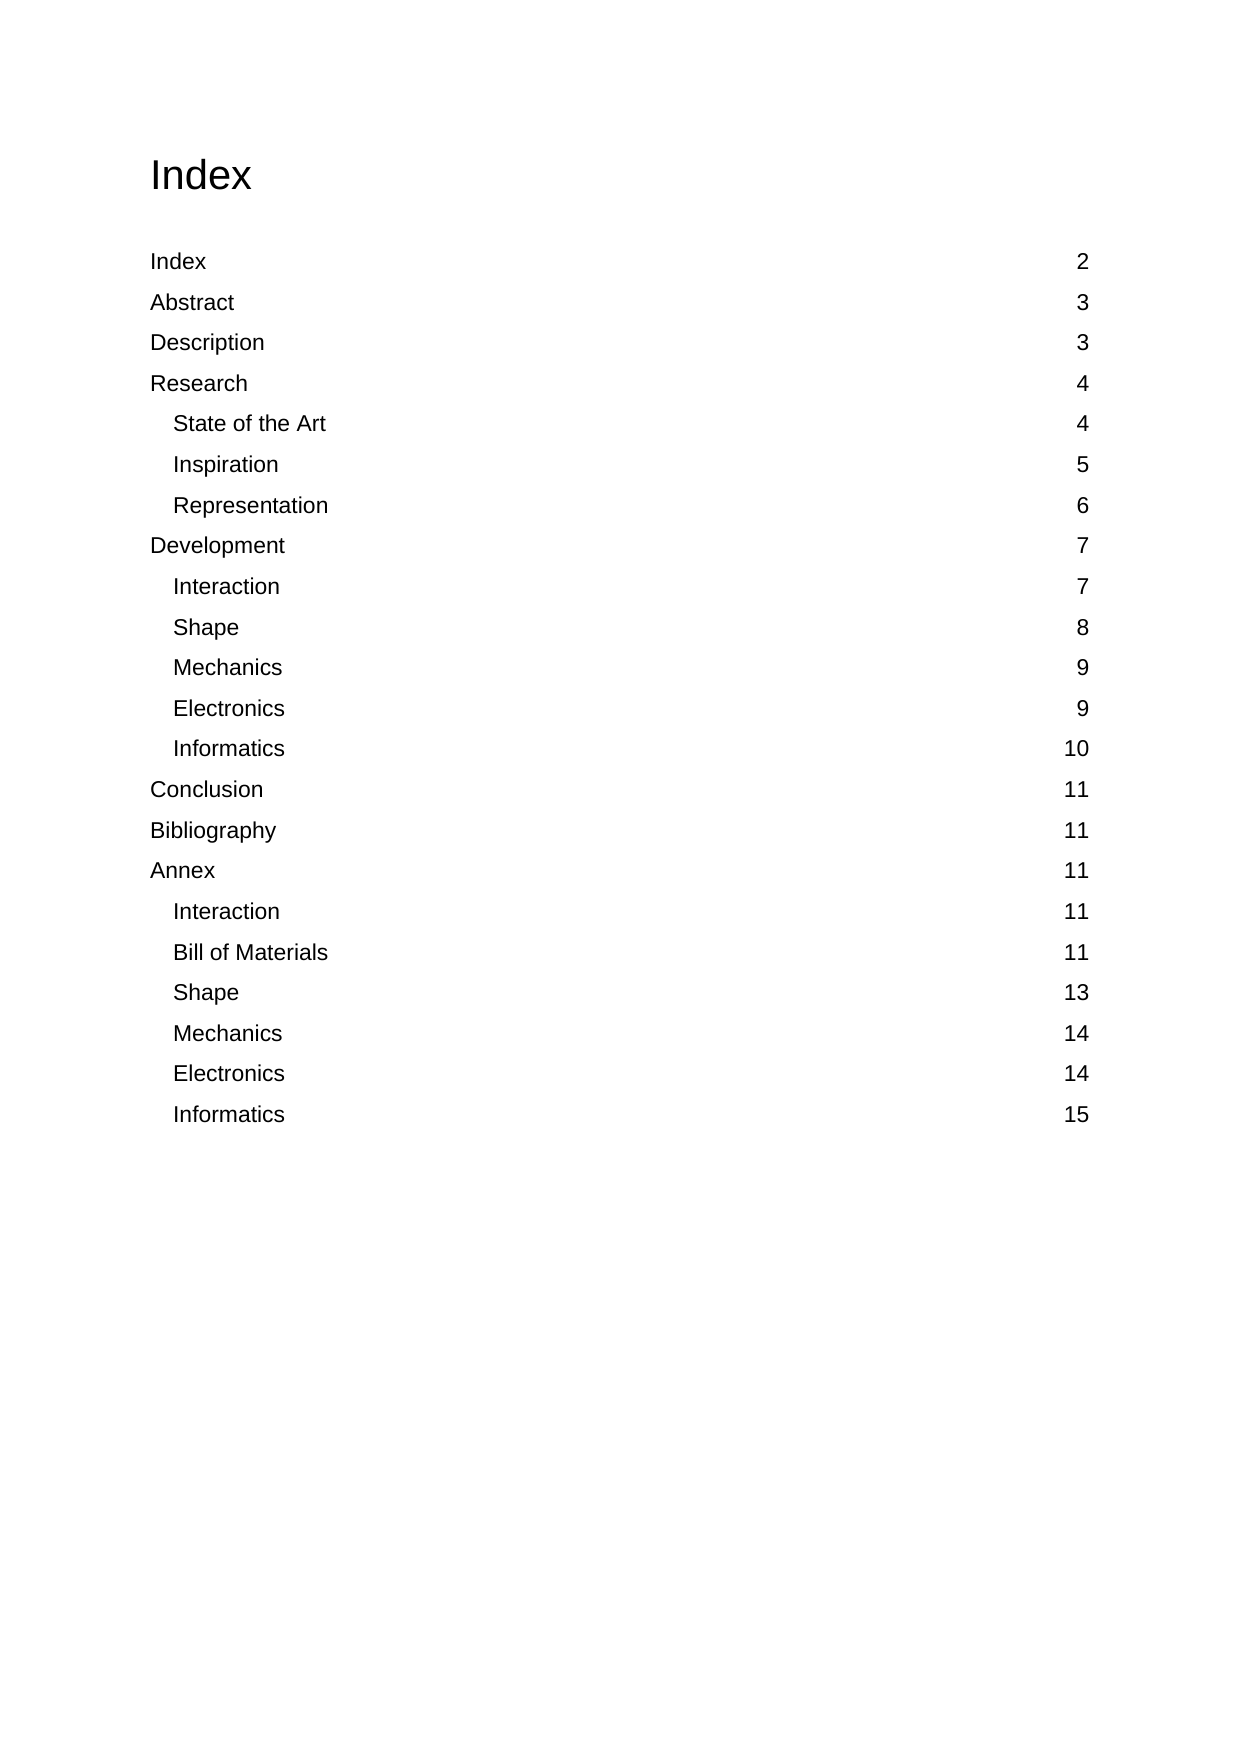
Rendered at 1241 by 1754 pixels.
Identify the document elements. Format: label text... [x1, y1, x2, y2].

subtitle Index [150, 150, 1090, 198]
